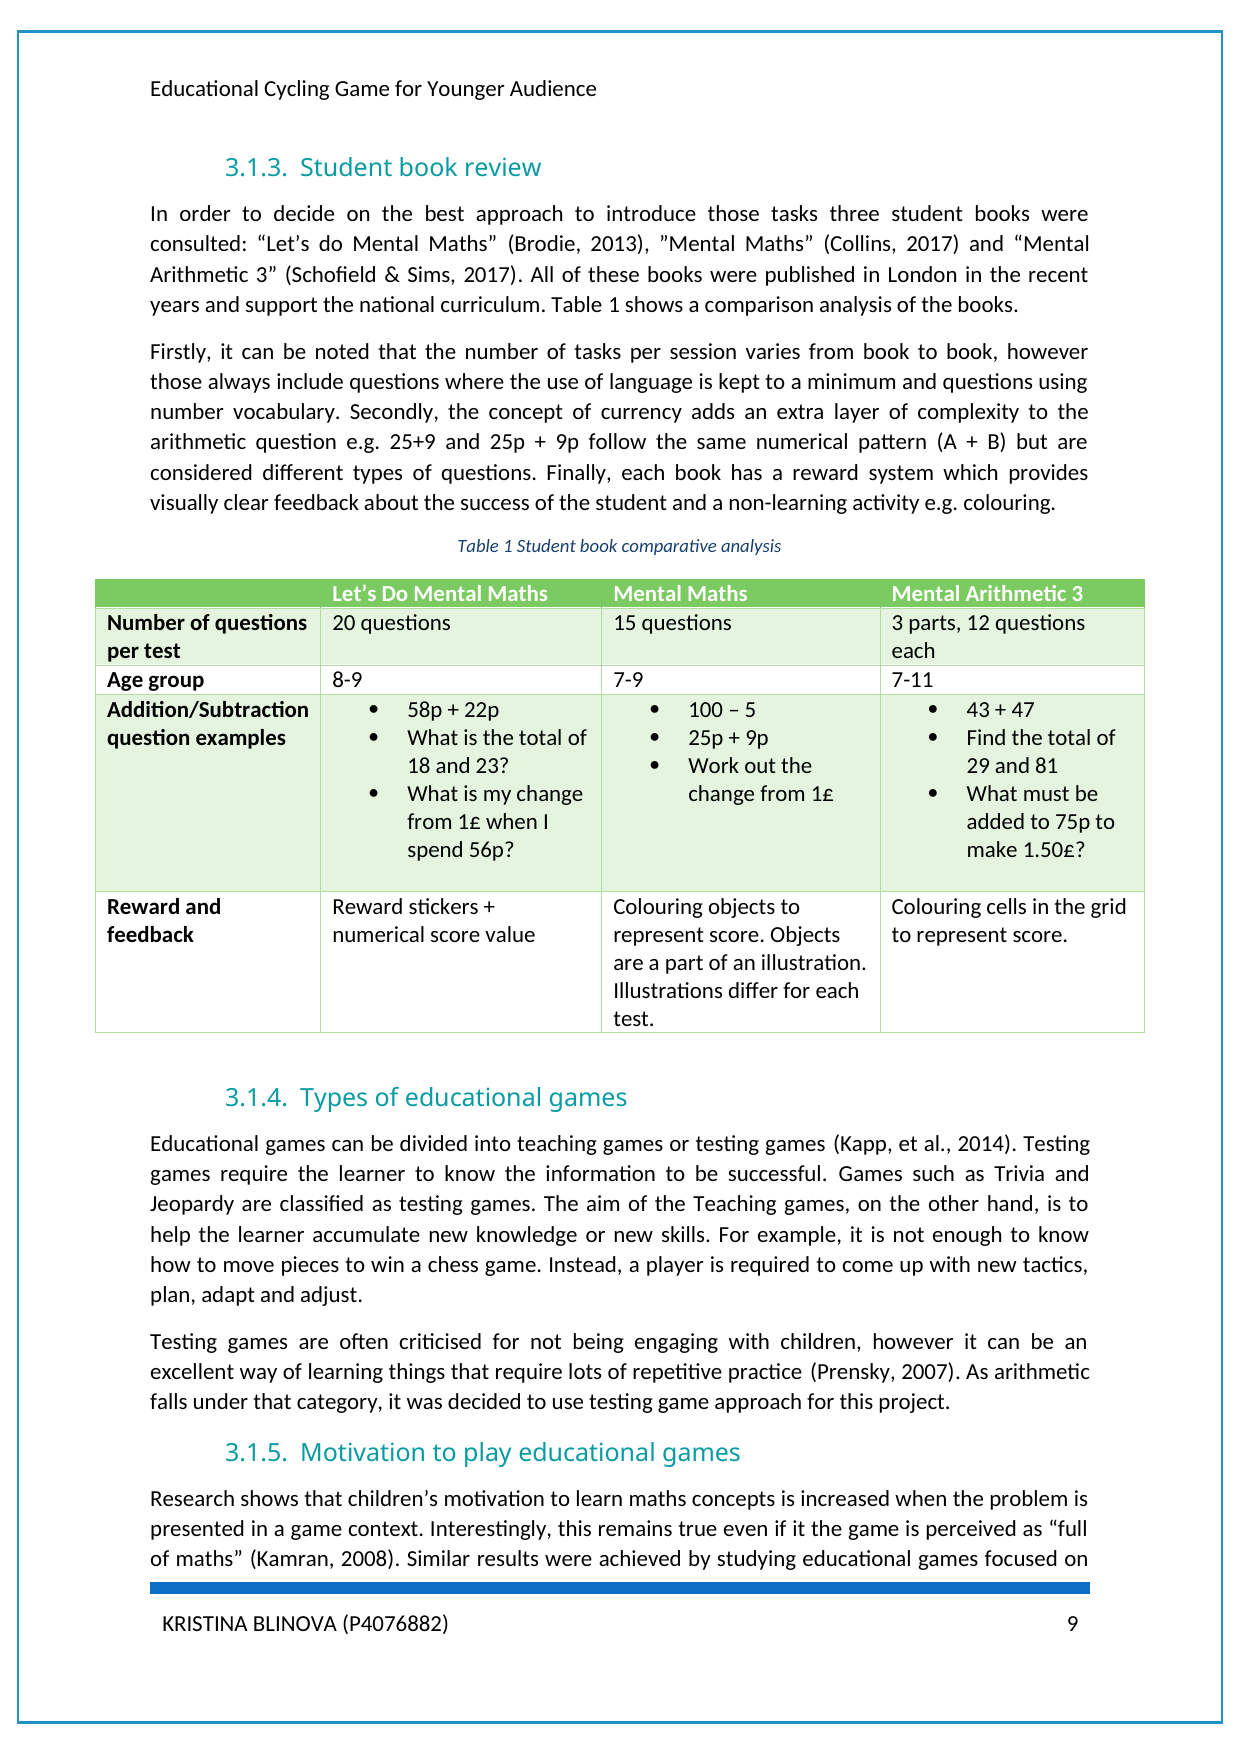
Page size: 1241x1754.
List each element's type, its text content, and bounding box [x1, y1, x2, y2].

table_cell 8-9 [321, 666, 601, 694]
table_cell 43 + 47 Find the total of 29 and 81 What must be added to 75p to make 1.50£? [881, 695, 1144, 891]
table_cell Colouring objects to represent score. Objects are a part of an illustration. Illustrations differ for each test. [602, 892, 880, 1032]
text Firstly, it can be noted that the number of tasks per session varies from book to book, however those always include questions where the use of language is kept to a minimum and questions using number vocabulary. Secondly, the concept of currency adds an extra layer of complexity to the arithmetic question e.g. 25+9 and 25p + 9p follow the same numerical pattern (A + B) but are considered different types of questions. Finally, each book has a reward system which provides visually clear feedback about the success of the student and a non-learning activity e.g. colouring. [150, 337, 1090, 516]
table_cell 7-11 [881, 666, 1144, 694]
table_header Let’s Do Mental Maths [321, 580, 601, 607]
table_header Mental Maths [602, 580, 880, 607]
table_cell 7-9 [602, 666, 880, 694]
text Testing games are often criticised for not being engaging with children, however it can be an excellent way of learning things that require lots of repetitive practice . As arithmetic falls under that category, it was decided to use testing game approach for this project. [150, 1327, 1090, 1416]
text Table 1 Student book comparative analysis [150, 535, 1090, 558]
table_cell 3 parts, 12 questions each [881, 609, 1144, 664]
table_cell Colouring cells in the grid to represent score. [881, 892, 1144, 1032]
table_header Mental Arithmetic 3 [881, 580, 1144, 607]
table_cell Reward and feedback [96, 892, 320, 1032]
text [150, 1484, 1090, 1572]
table_cell Reward stickers + numerical score value [321, 892, 601, 1032]
subtitle Motivation to play educational games [225, 1434, 1090, 1468]
subtitle Student book review [225, 150, 1090, 184]
table_cell 15 questions [602, 609, 880, 664]
table_cell Number of questions per test [96, 609, 320, 664]
table_cell Addition/Subtraction question examples [96, 695, 320, 891]
text Educational games can be divided into teaching games or testing games . Testing games require the learner to know the information to be successful. Games such as Trivia and Jeopardy are classified as testing games. The aim of the Teaching games, on the other hand, is to help the learner accumulate new knowledge or new skills. For example, it is not enough to know how to move pieces to win a chess game. Instead, a player is required to come up with new tactics, plan, adapt and adjust. [150, 1129, 1090, 1308]
table_header [96, 580, 320, 607]
table_cell 20 questions [321, 609, 601, 664]
subtitle Types of educational games [225, 1080, 1090, 1114]
table_cell Age group [96, 666, 320, 694]
table_cell 58p + 22p What is the total of 18 and 23? What is my change from 1£ when I spend 56p? [321, 695, 601, 891]
table_cell 100 – 5 25p + 9p Work out the change from 1£ [602, 695, 880, 891]
text In order to decide on the best approach to introduce those tasks three student books were consulted: “Let’s do Mental Maths” , ”Mental Maths” and “Mental Arithmetic 3” . All of these books were published in London in the recent years and support the national curriculum. Table 1 shows a comparison analysis of the books. [150, 199, 1090, 318]
